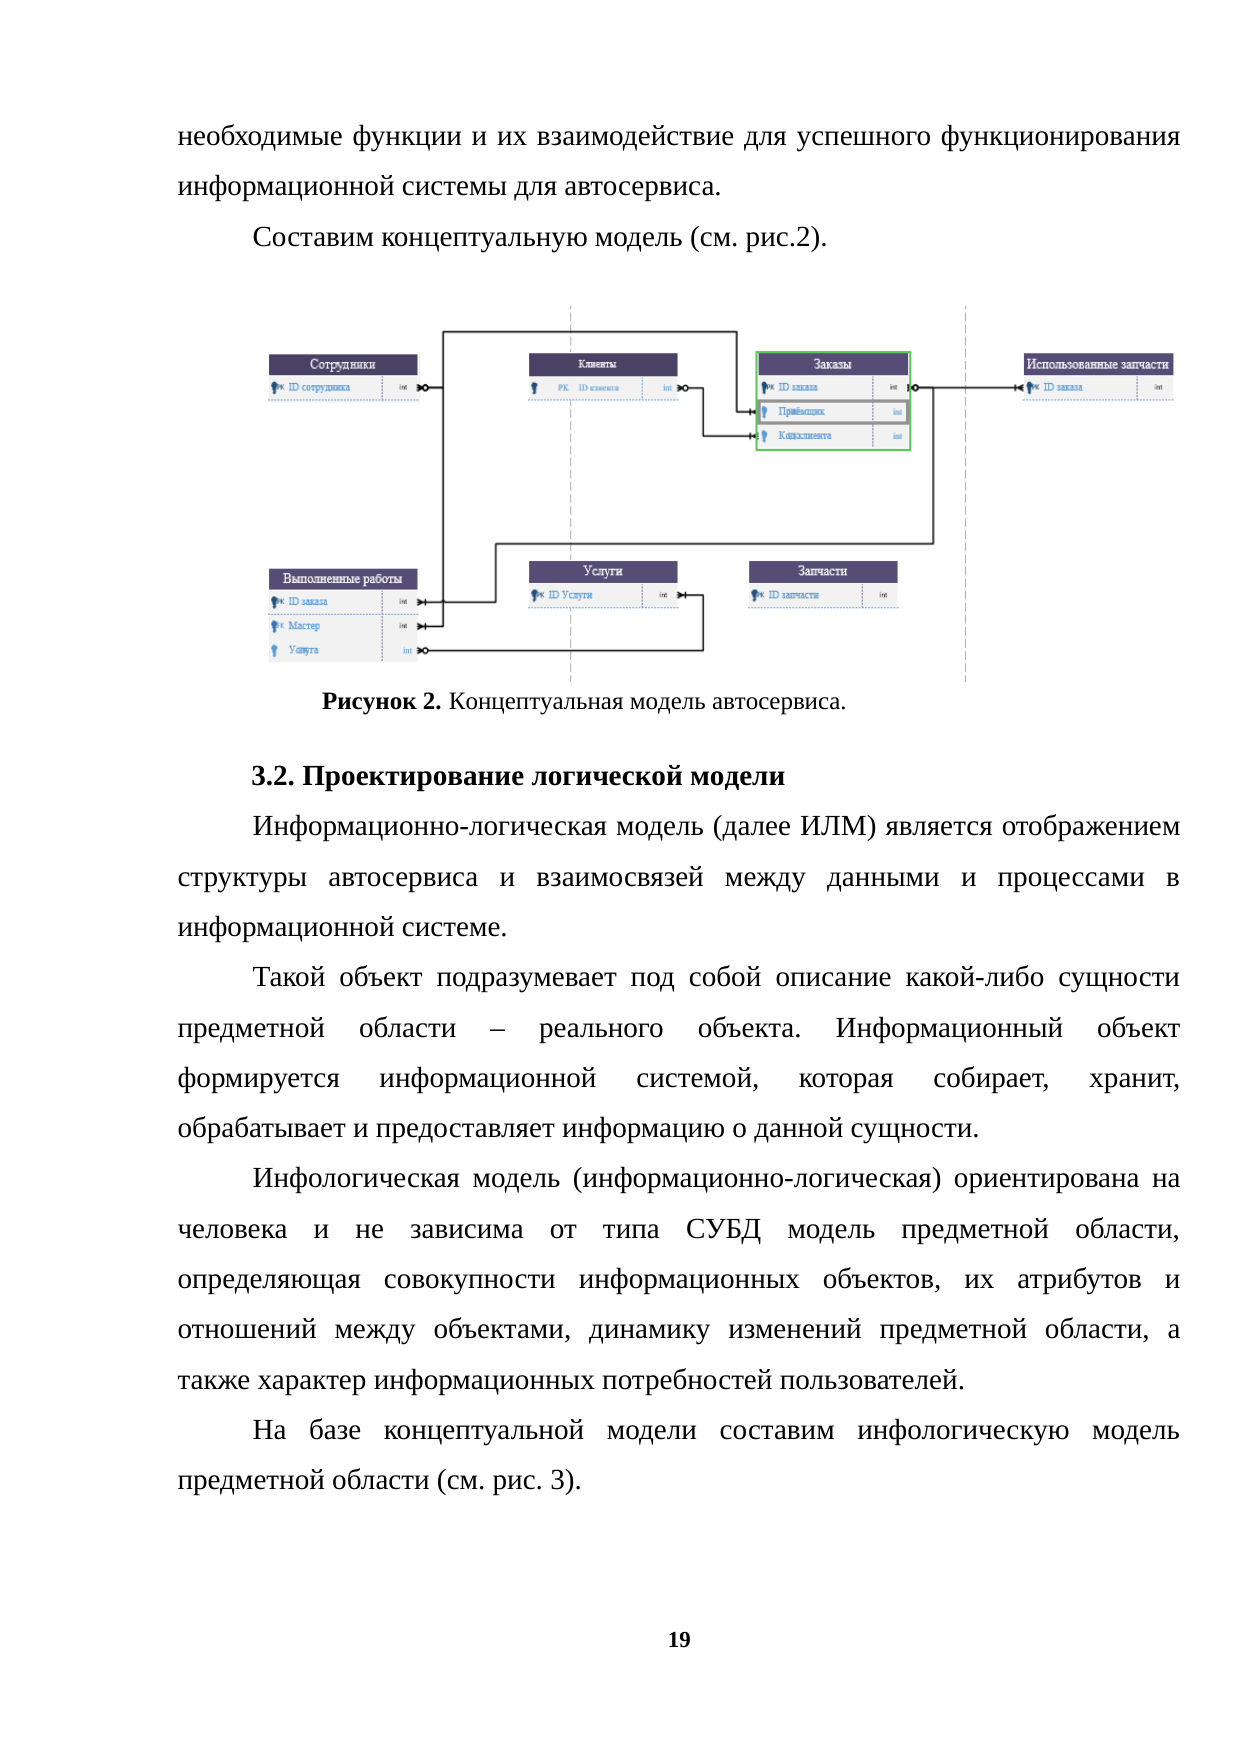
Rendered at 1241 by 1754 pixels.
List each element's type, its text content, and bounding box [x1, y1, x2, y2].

text Рисунок 2. Концептуальная модель автосервиса. [248, 686, 1181, 714]
list Составим концептуальную модель (см. рис.2). [177, 219, 1181, 252]
list Информационно-логическая модель (далее ИЛМ) является отображением структуры автосервиса и взаимосвязей между данными и процессами в информационной системе. [177, 808, 1181, 943]
list Такой объект подразумевает под собой описание какой-либо сущности предметной области – реального объекта. Информационный объект формируется информационной системой, которая собирает, хранит, обрабатывает и предоставляет информацию о данной сущности. [177, 959, 1181, 1144]
list На базе концептуальной модели составим инфологическую модель предметной области (см. рис. 3). [177, 1412, 1181, 1496]
text 3.2. Проектирование логической модели [177, 758, 1181, 792]
list Инфологическая модель (информационно-логическая) ориентирована на человека и не зависима от типа СУБД модель предметной области, определяющая совокупности информационных объектов, их атрибутов и отношений между объектами, динамику изменений предметной области, а также характер информационных потребностей пользователей. [177, 1161, 1181, 1395]
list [177, 118, 1181, 202]
picture [248, 306, 1184, 682]
